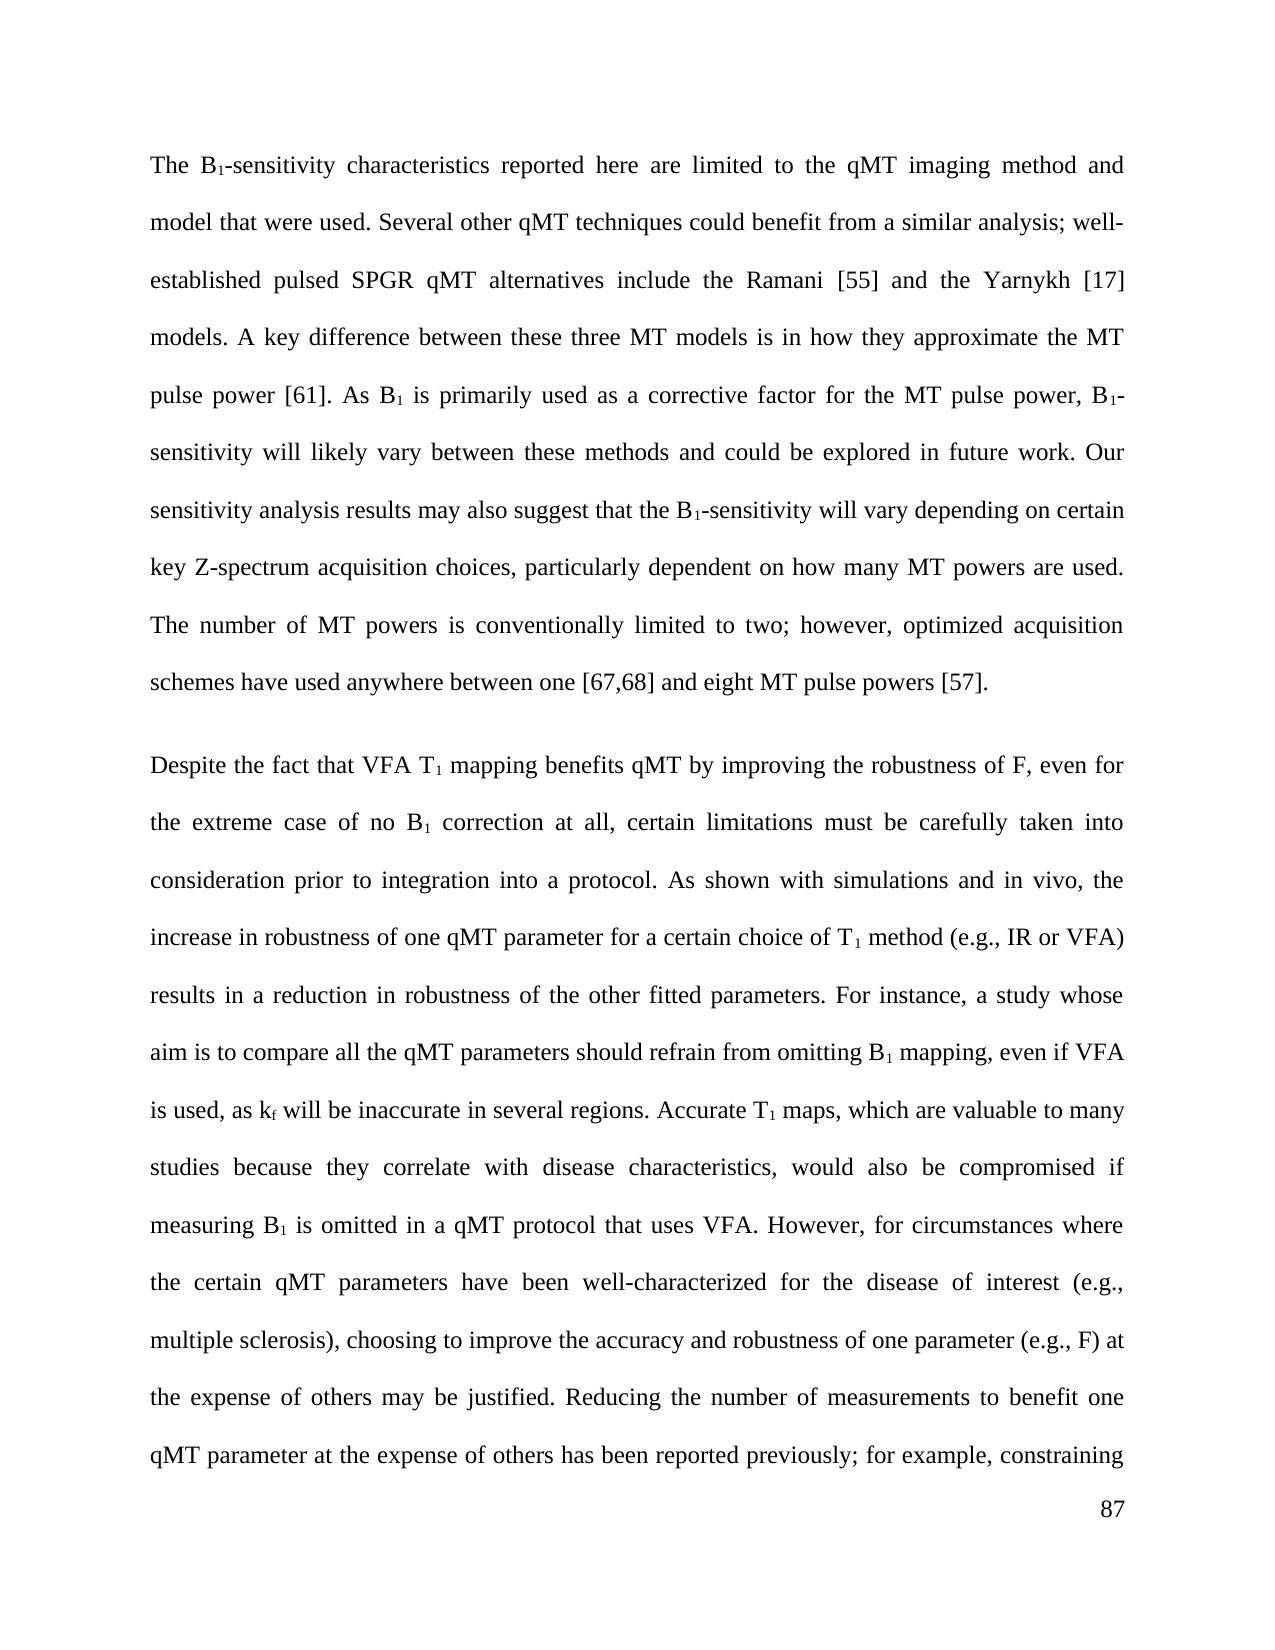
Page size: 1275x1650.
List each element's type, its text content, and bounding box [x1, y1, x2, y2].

text The B1-sensitivity characteristics reported here are limited to the qMT imaging method and model that were used. Several other qMT techniques could benefit from a similar analysis; well-established pulsed SPGR qMT alternatives include the Ramani [55] and the Yarnykh [17] models. A key difference between these three MT models is in how they approximate the MT pulse power [61]. As B1 is primarily used as a corrective factor for the MT pulse power, B1-sensitivity will likely vary between these methods and could be explored in future work. Our sensitivity analysis results may also suggest that the B1-sensitivity will vary depending on certain key Z-spectrum acquisition choices, particularly dependent on how many MT powers are used. The number of MT powers is conventionally limited to two; however, optimized acquisition schemes have used anywhere between one [67,68] and eight MT pulse powers [57]. [150, 150, 1125, 696]
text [150, 750, 1125, 1469]
